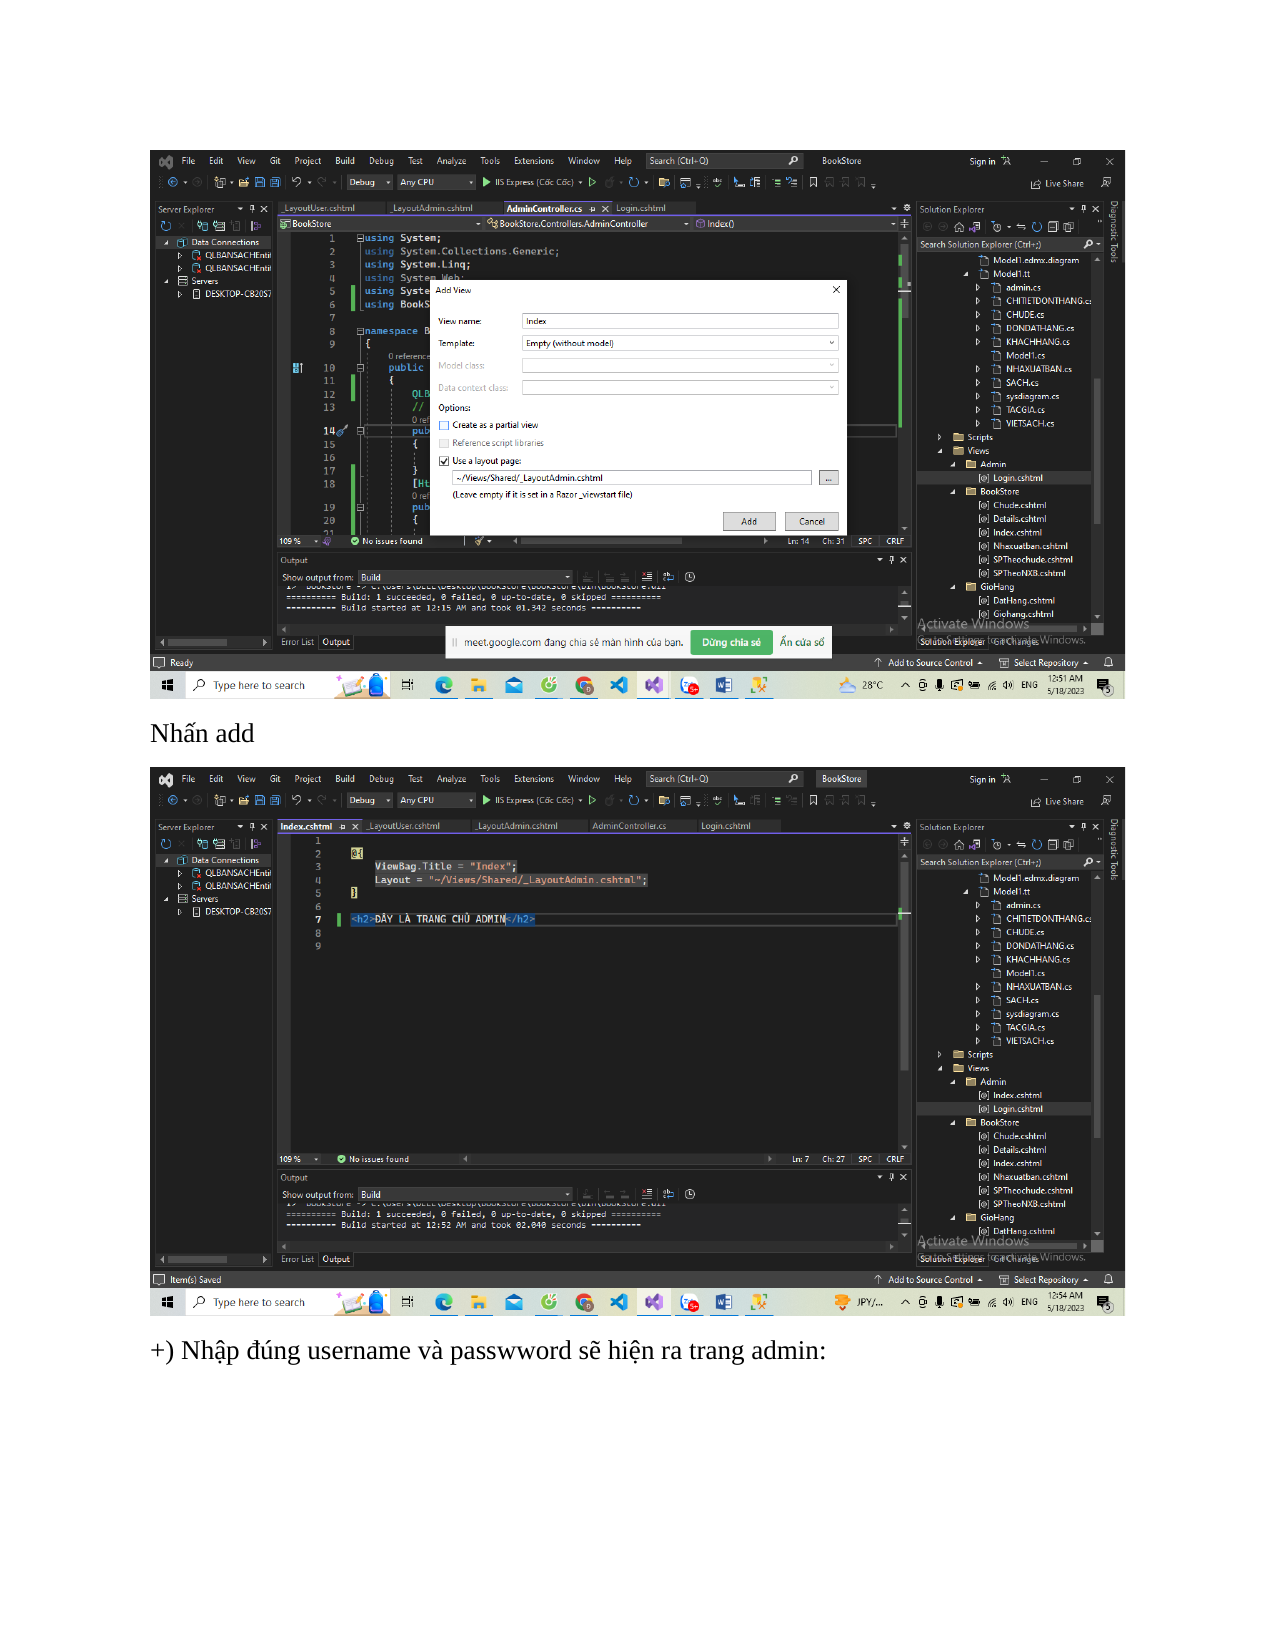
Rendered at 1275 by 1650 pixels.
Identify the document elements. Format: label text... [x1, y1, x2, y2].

picture [150, 767, 1125, 1316]
text +) Nhập đúng username và passwword sẽ hiện ra trang admin: [150, 1334, 1125, 1365]
picture [150, 150, 1125, 699]
text Nhấn add [150, 717, 1125, 748]
